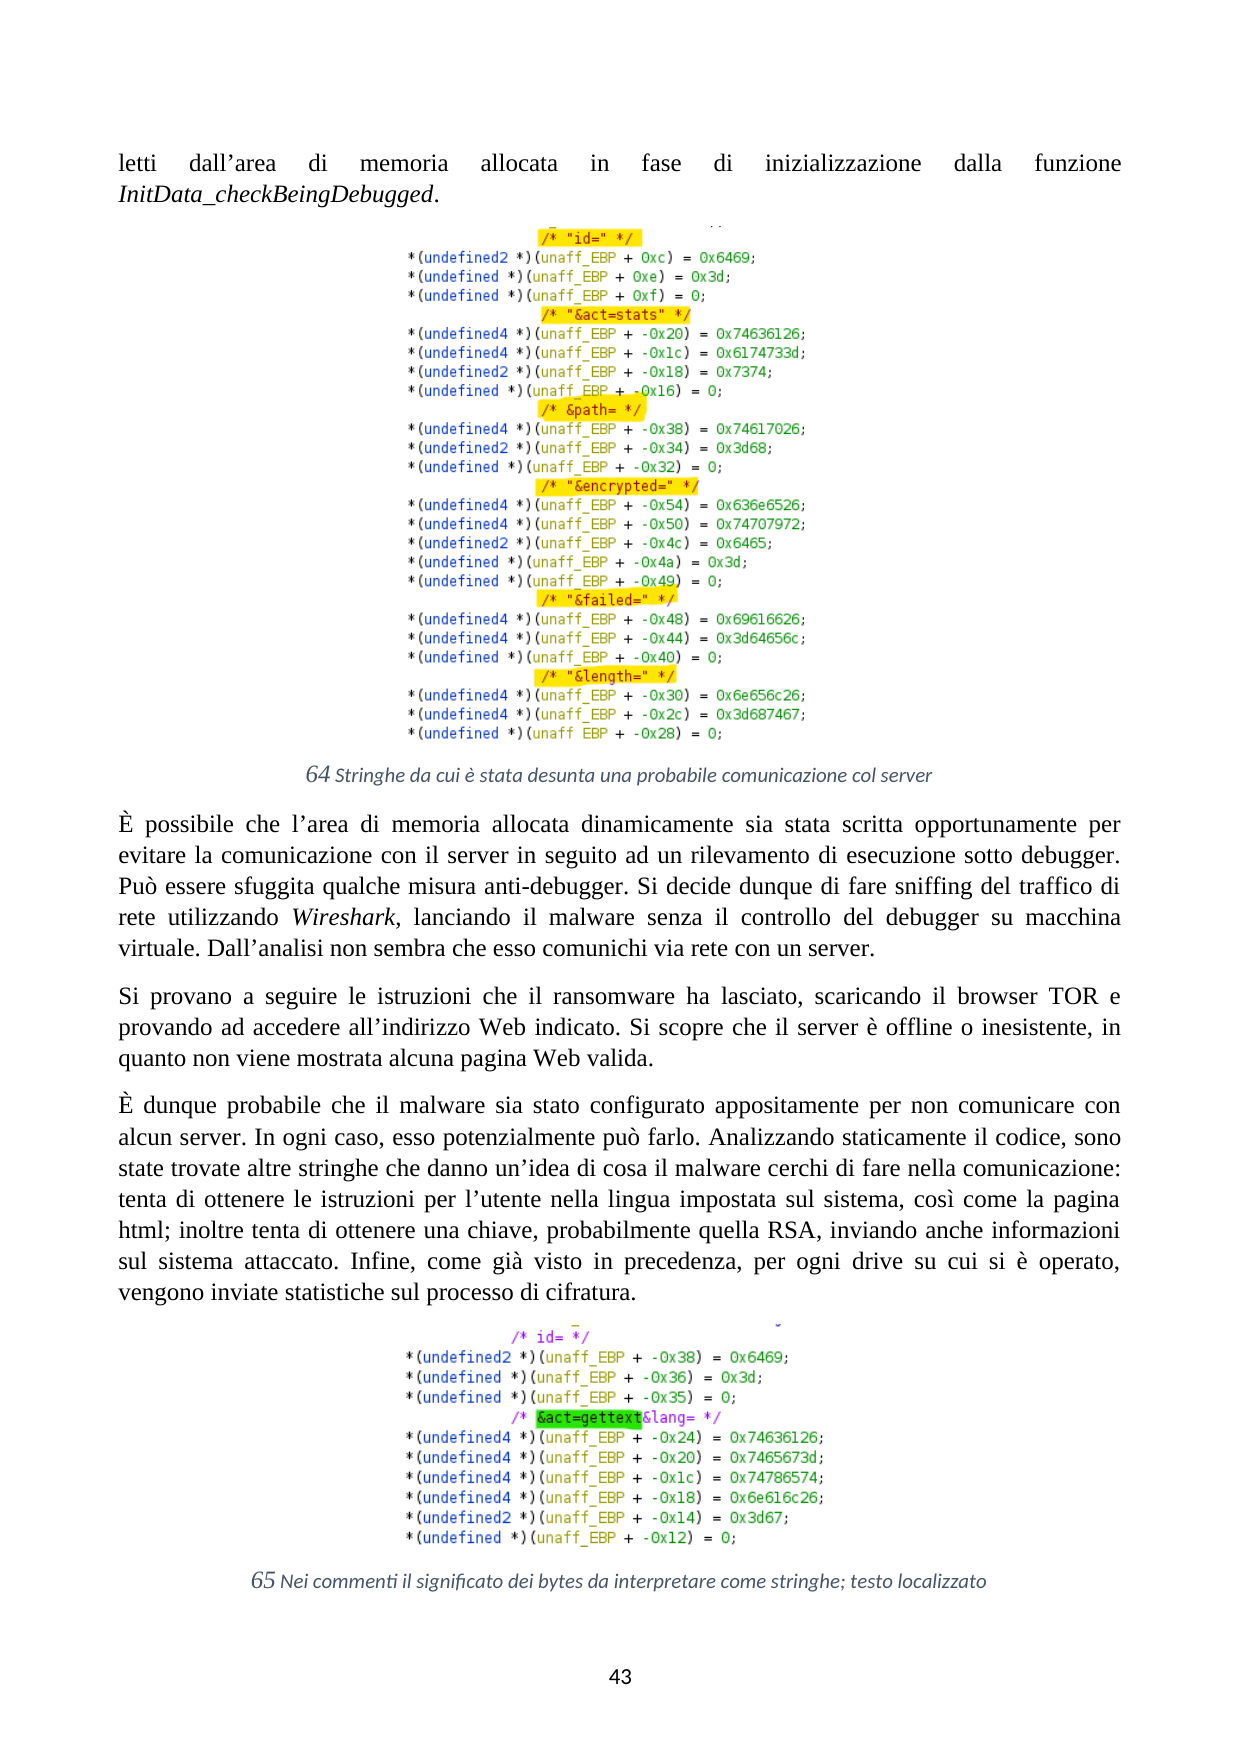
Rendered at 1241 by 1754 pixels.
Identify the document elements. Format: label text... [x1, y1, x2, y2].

text È possibile che l’area di memoria allocata dinamicamente sia stata scritta opportunamente per evitare la comunicazione con il server in seguito ad un rilevamento di esecuzione sotto debugger. Può essere sfuggita qualche misura anti-debugger. Si decide dunque di fare sniffing del traffico di rete utilizzando Wireshark, lanciando il malware senza il controllo del debugger su macchina virtuale. Dall’analisi non sembra che esso comunichi via rete con un server. [118, 809, 1122, 962]
text È dunque probabile che il malware sia stato configurato appositamente per non comunicare con alcun server. In ogni caso, esso potenzialmente può farlo. Analizzando staticamente il codice, sono state trovate altre stringhe che danno un’idea di cosa il malware cerchi di fare nella comunicazione: tenta di ottenere le istruzioni per l’utente nella lingua impostata sul sistema, così come la pagina html; inoltre tenta di ottenere una chiave, probabilmente quella RSA, inviando anche informazioni sul sistema attaccato. Infine, come già visto in precedenza, per ogni drive su cui si è operato, vengono inviate statistiche sul processo di cifratura. [118, 1091, 1122, 1306]
picture [405, 226, 835, 741]
picture [404, 1324, 836, 1547]
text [118, 148, 1122, 207]
text Si provano a seguire le istruzioni che il ransomware ha lasciato, scaricando il browser TOR e provando ad accedere all’indirizzo Web indicato. Si scopre che il server è offline o inesistente, in quanto non viene mostrata alcuna pagina Web valida. [118, 981, 1122, 1072]
text 65 Nei commenti il significato dei bytes da interpretare come stringhe; testo localizzato [118, 1565, 1122, 1594]
text 64 Stringhe da cui è stata desunta una probabile comunicazione col server [118, 759, 1122, 788]
